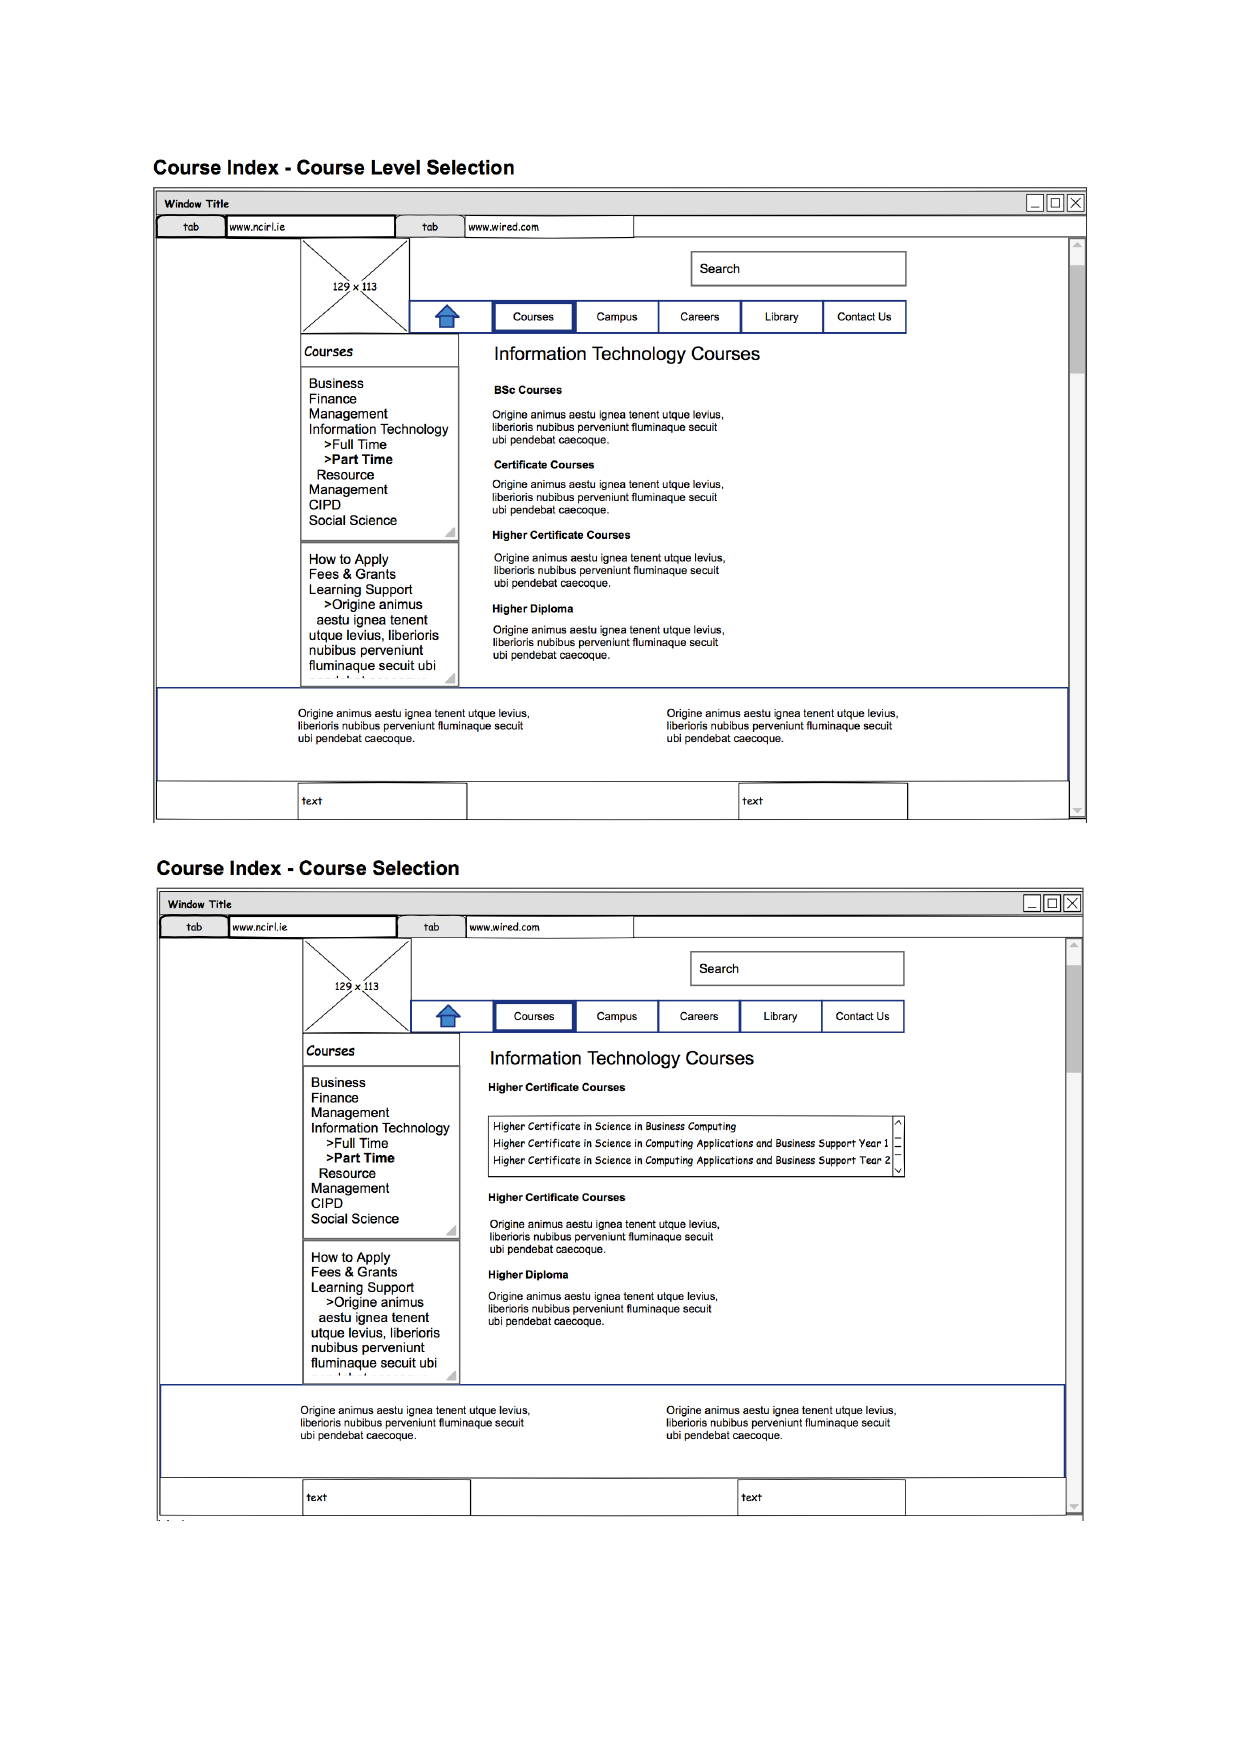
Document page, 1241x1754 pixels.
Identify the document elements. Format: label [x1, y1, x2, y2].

picture [150, 150, 1090, 823]
picture [150, 848, 1090, 1521]
